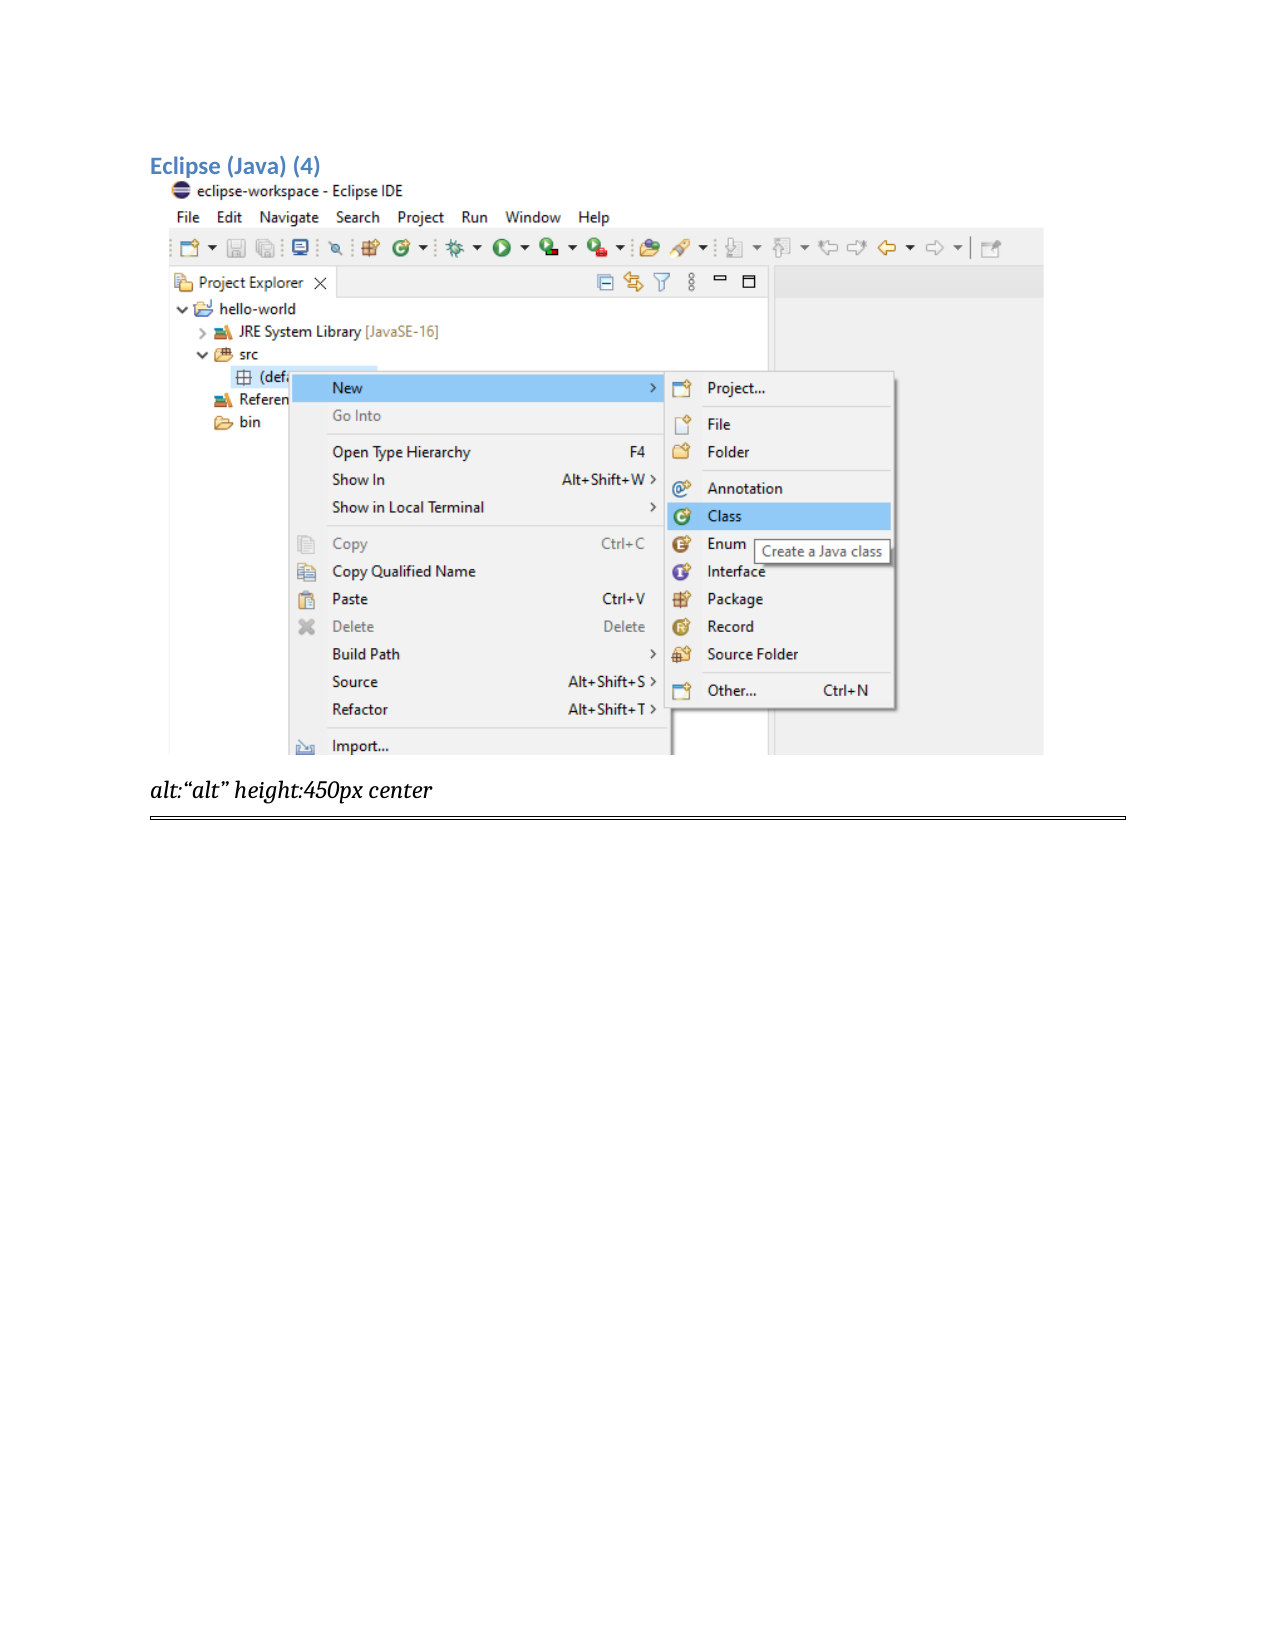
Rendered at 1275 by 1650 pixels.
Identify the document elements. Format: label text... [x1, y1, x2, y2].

text alt:“alt” height:450px center [150, 776, 1125, 804]
picture [168, 180, 1044, 755]
subtitle Eclipse (Java) (4) [150, 150, 1125, 181]
